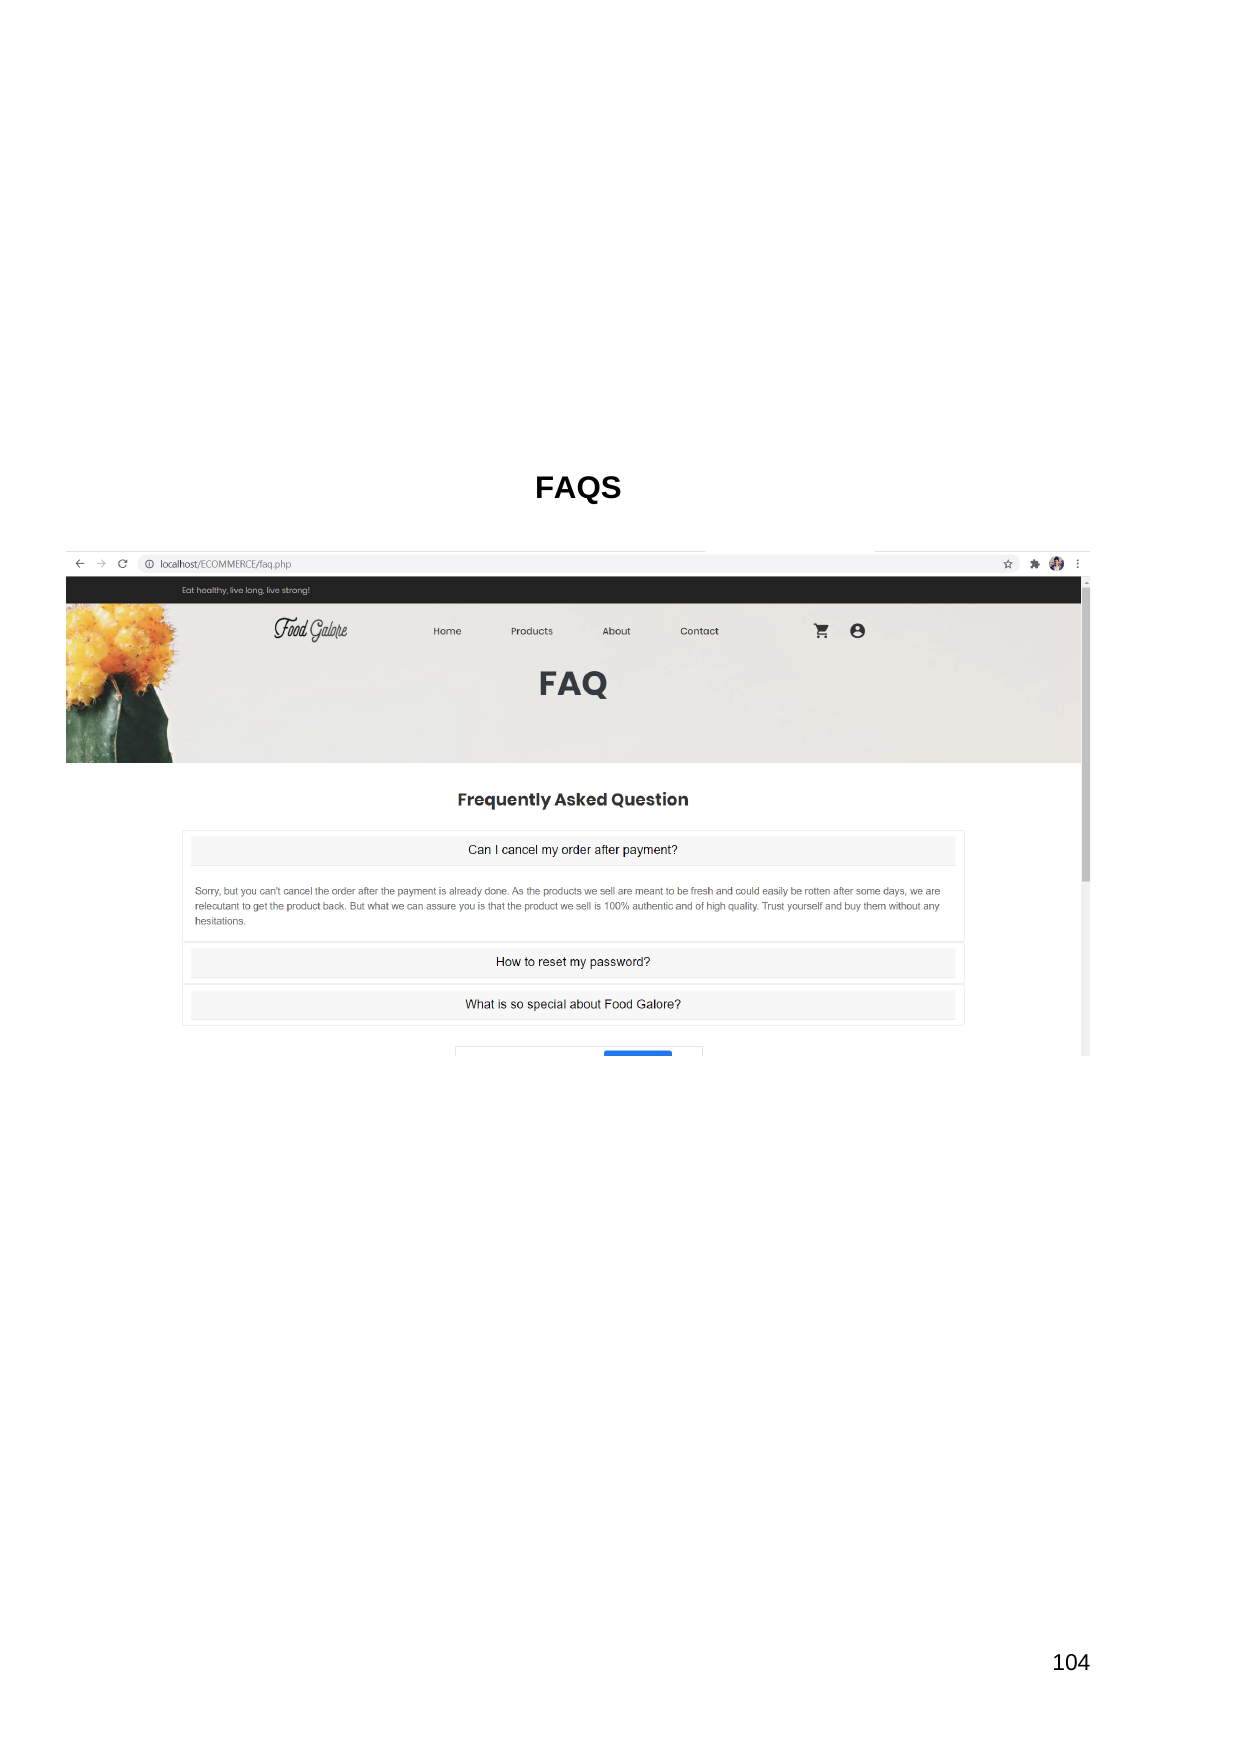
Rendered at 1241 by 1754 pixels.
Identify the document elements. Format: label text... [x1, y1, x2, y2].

text FAQS [66, 469, 1090, 505]
picture [66, 551, 1091, 1056]
